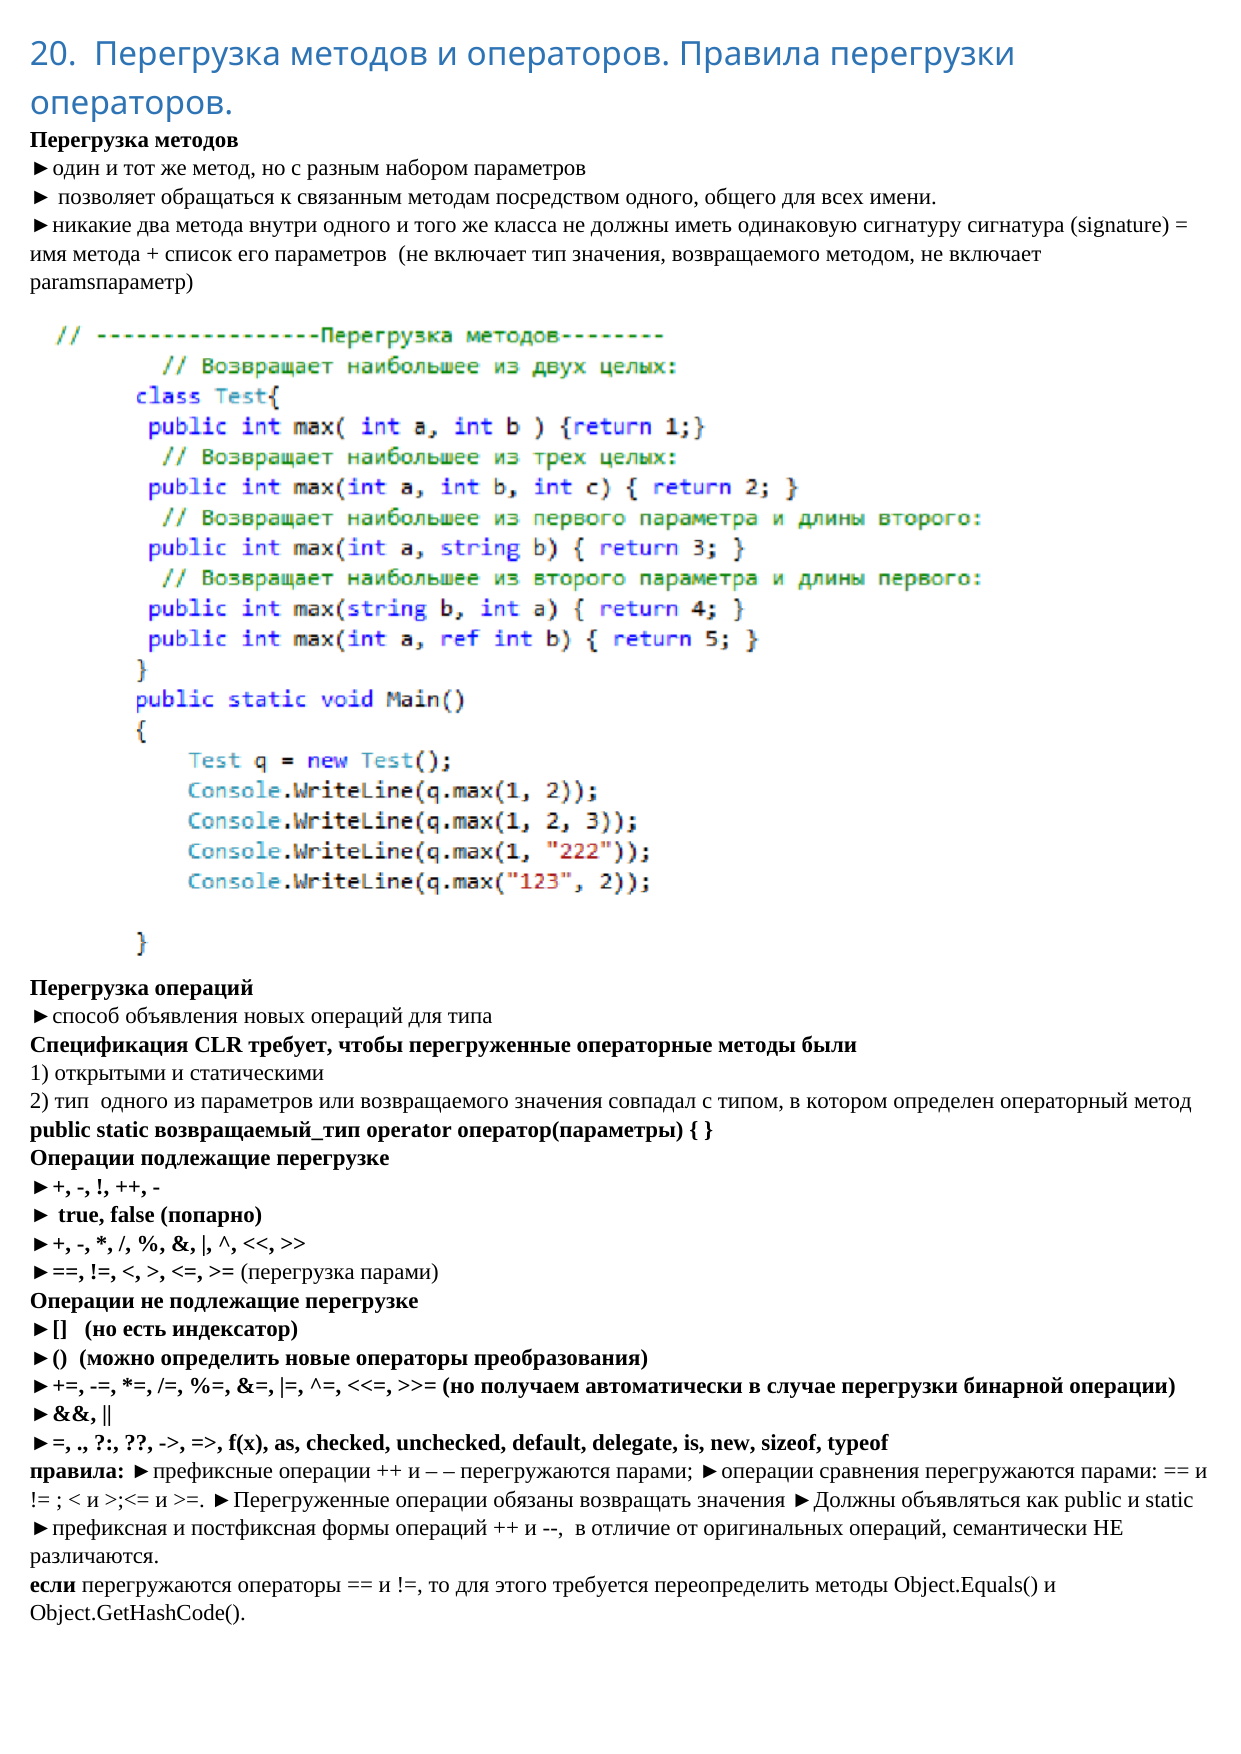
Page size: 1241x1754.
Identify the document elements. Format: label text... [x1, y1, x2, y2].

picture [29, 296, 1013, 972]
